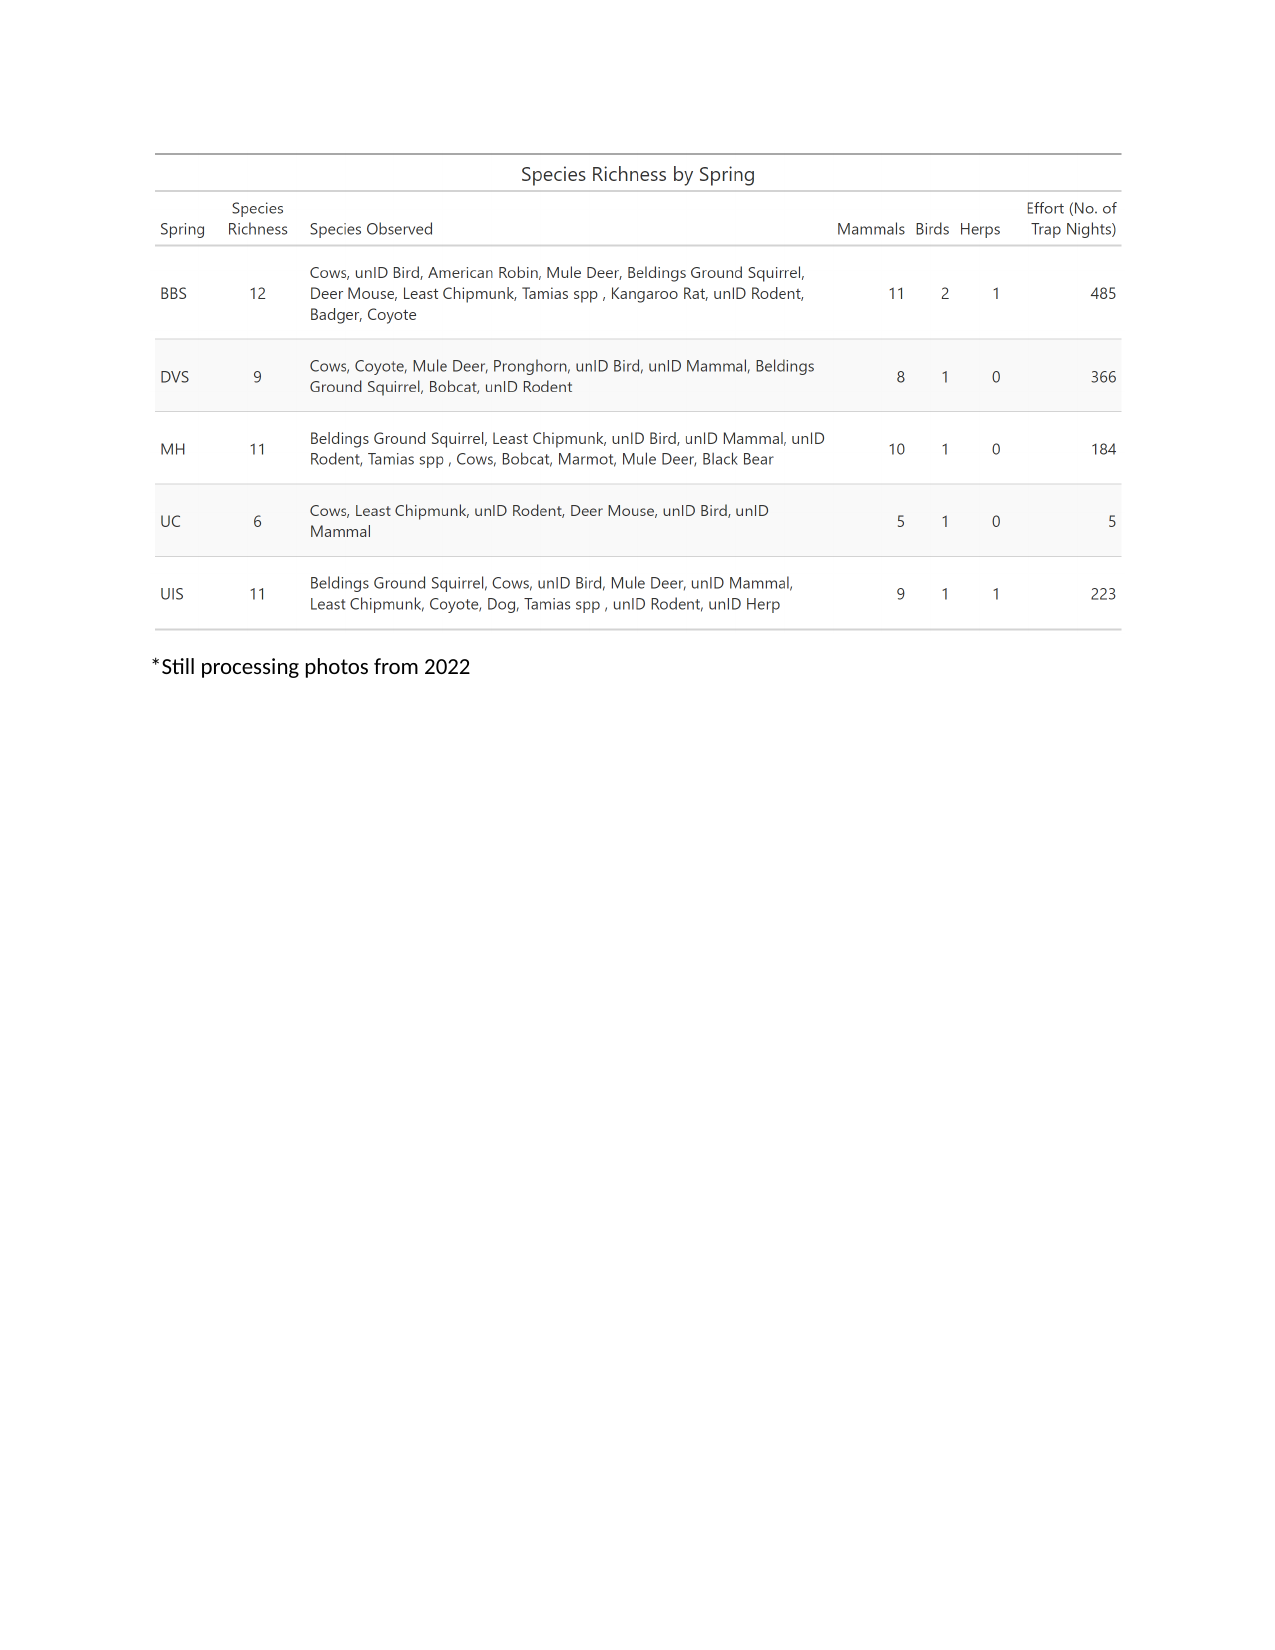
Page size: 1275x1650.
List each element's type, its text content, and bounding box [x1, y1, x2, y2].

picture [150, 150, 1125, 634]
text *Still processing photos from 2022 [150, 652, 1125, 680]
